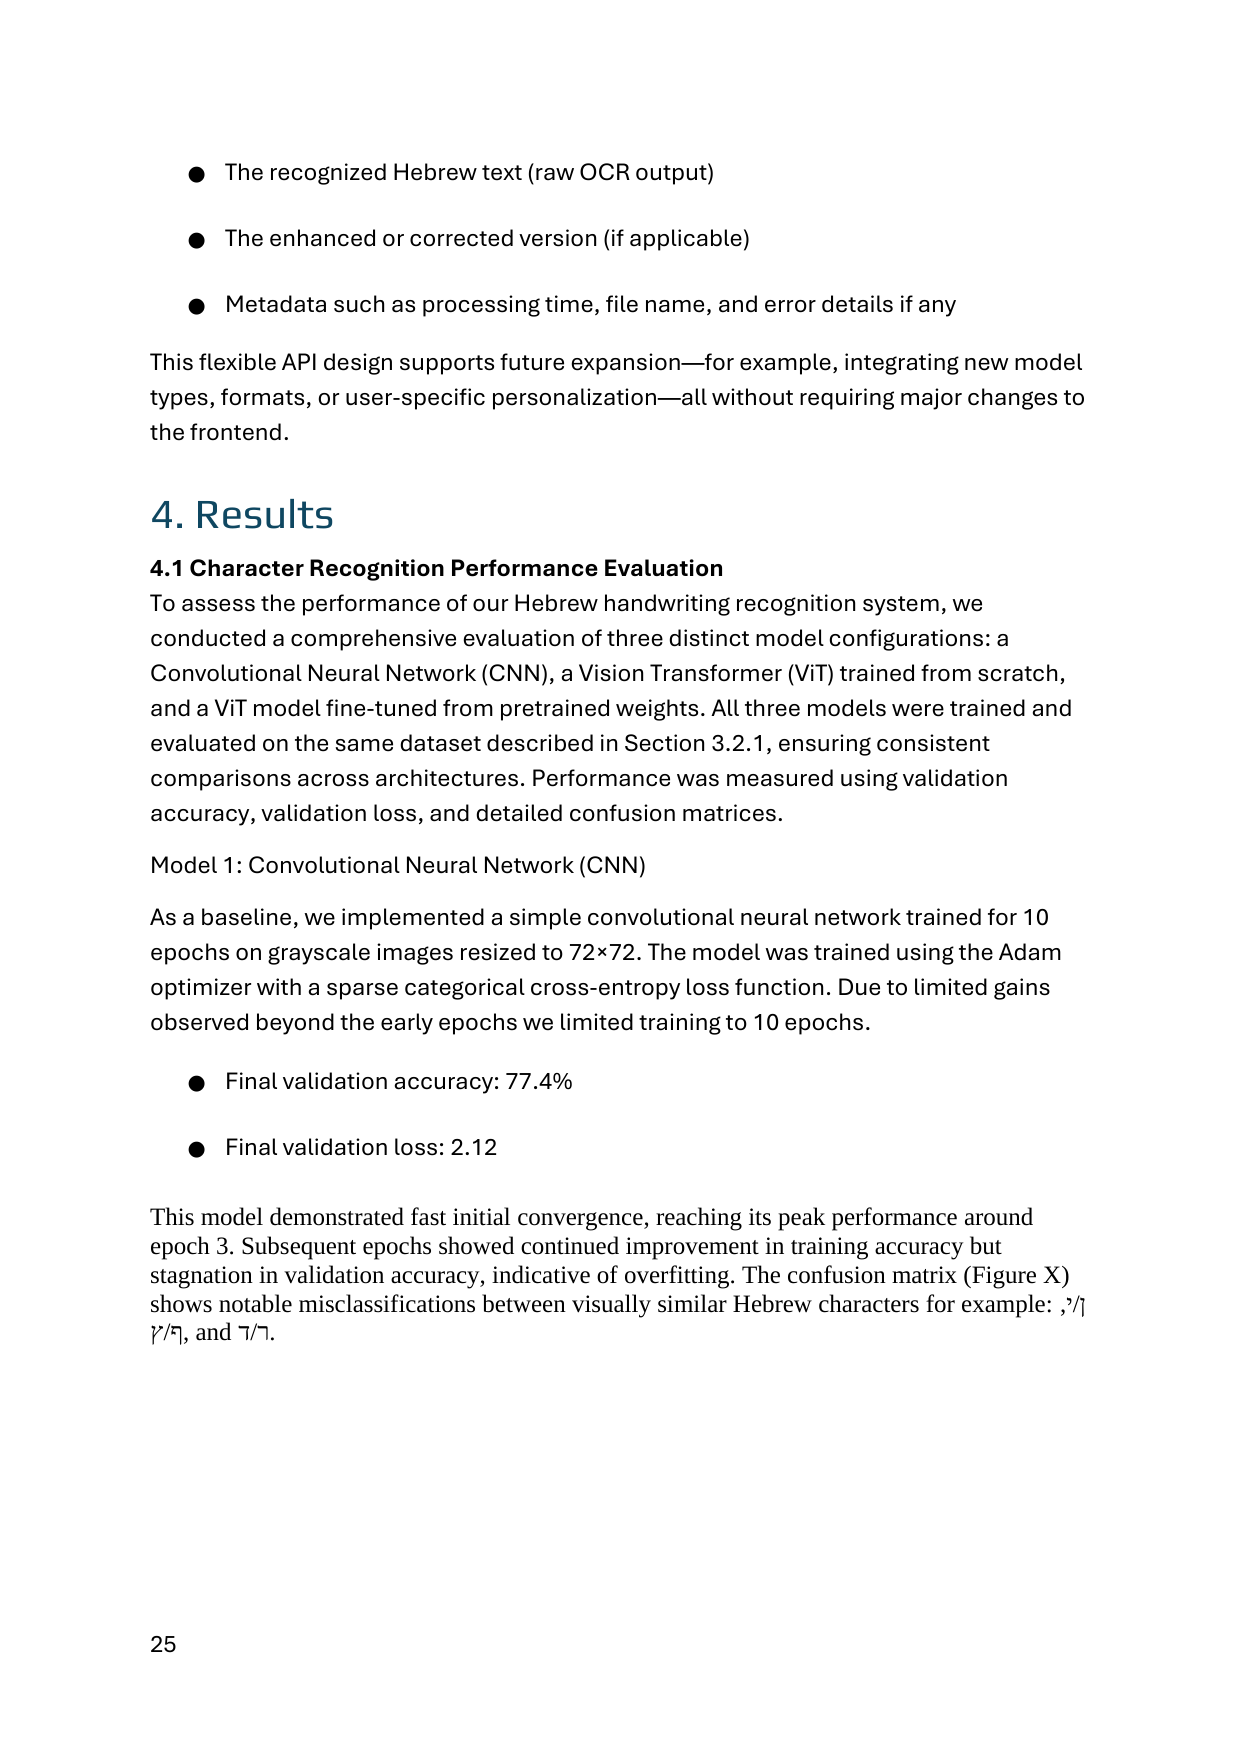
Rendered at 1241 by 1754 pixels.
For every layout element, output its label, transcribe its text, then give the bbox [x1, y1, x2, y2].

text As a baseline, we implemented a simple convolutional neural network trained for 10 epochs on grayscale images resized to 72×72. The model was trained using the Adam optimizer with a sparse categorical cross-entropy loss function. Due to limited gains observed beyond the early epochs we limited training to 10 epochs. [150, 902, 1090, 1037]
text 4.1 Character Recognition Performance Evaluation To assess the performance of our Hebrew handwriting recognition system, we conducted a comprehensive evaluation of three distinct model configurations: a Convolutional Neural Network (CNN), a Vision Transformer (ViT) trained from scratch, and a ViT model fine-tuned from pretrained weights. All three models were trained and evaluated on the same dataset described in Section 3.2.1, ensuring consistent comparisons across architectures. Performance was measured using validation accuracy, validation loss, and detailed confusion matrices. [150, 553, 1090, 829]
text This model demonstrated fast initial convergence, reaching its peak performance around epoch 3. Subsequent epochs showed continued improvement in training accuracy but stagnation in validation accuracy, indicative of overfitting. The confusion matrix (Figure X) shows notable misclassifications between visually similar Hebrew characters for example: ן/י, ף/ץ, and ר/ד. [150, 1202, 1090, 1346]
subtitle 4. Results [150, 490, 1090, 538]
list The recognized Hebrew text (raw OCR output) [225, 150, 1090, 193]
list Final validation loss: 2.12 [187, 1124, 1090, 1167]
list Metadata such as processing time, file name, and error details if any [225, 281, 1090, 324]
list Final validation accuracy: 77.4% [187, 1058, 1090, 1101]
text This flexible API design supports future expansion—for example, integrating new model types, formats, or user-specific personalization—all without requiring major changes to the frontend. [150, 347, 1090, 448]
list The enhanced or corrected version (if applicable) [225, 216, 1090, 258]
text Model 1: Convolutional Neural Network (CNN) [150, 850, 1090, 881]
